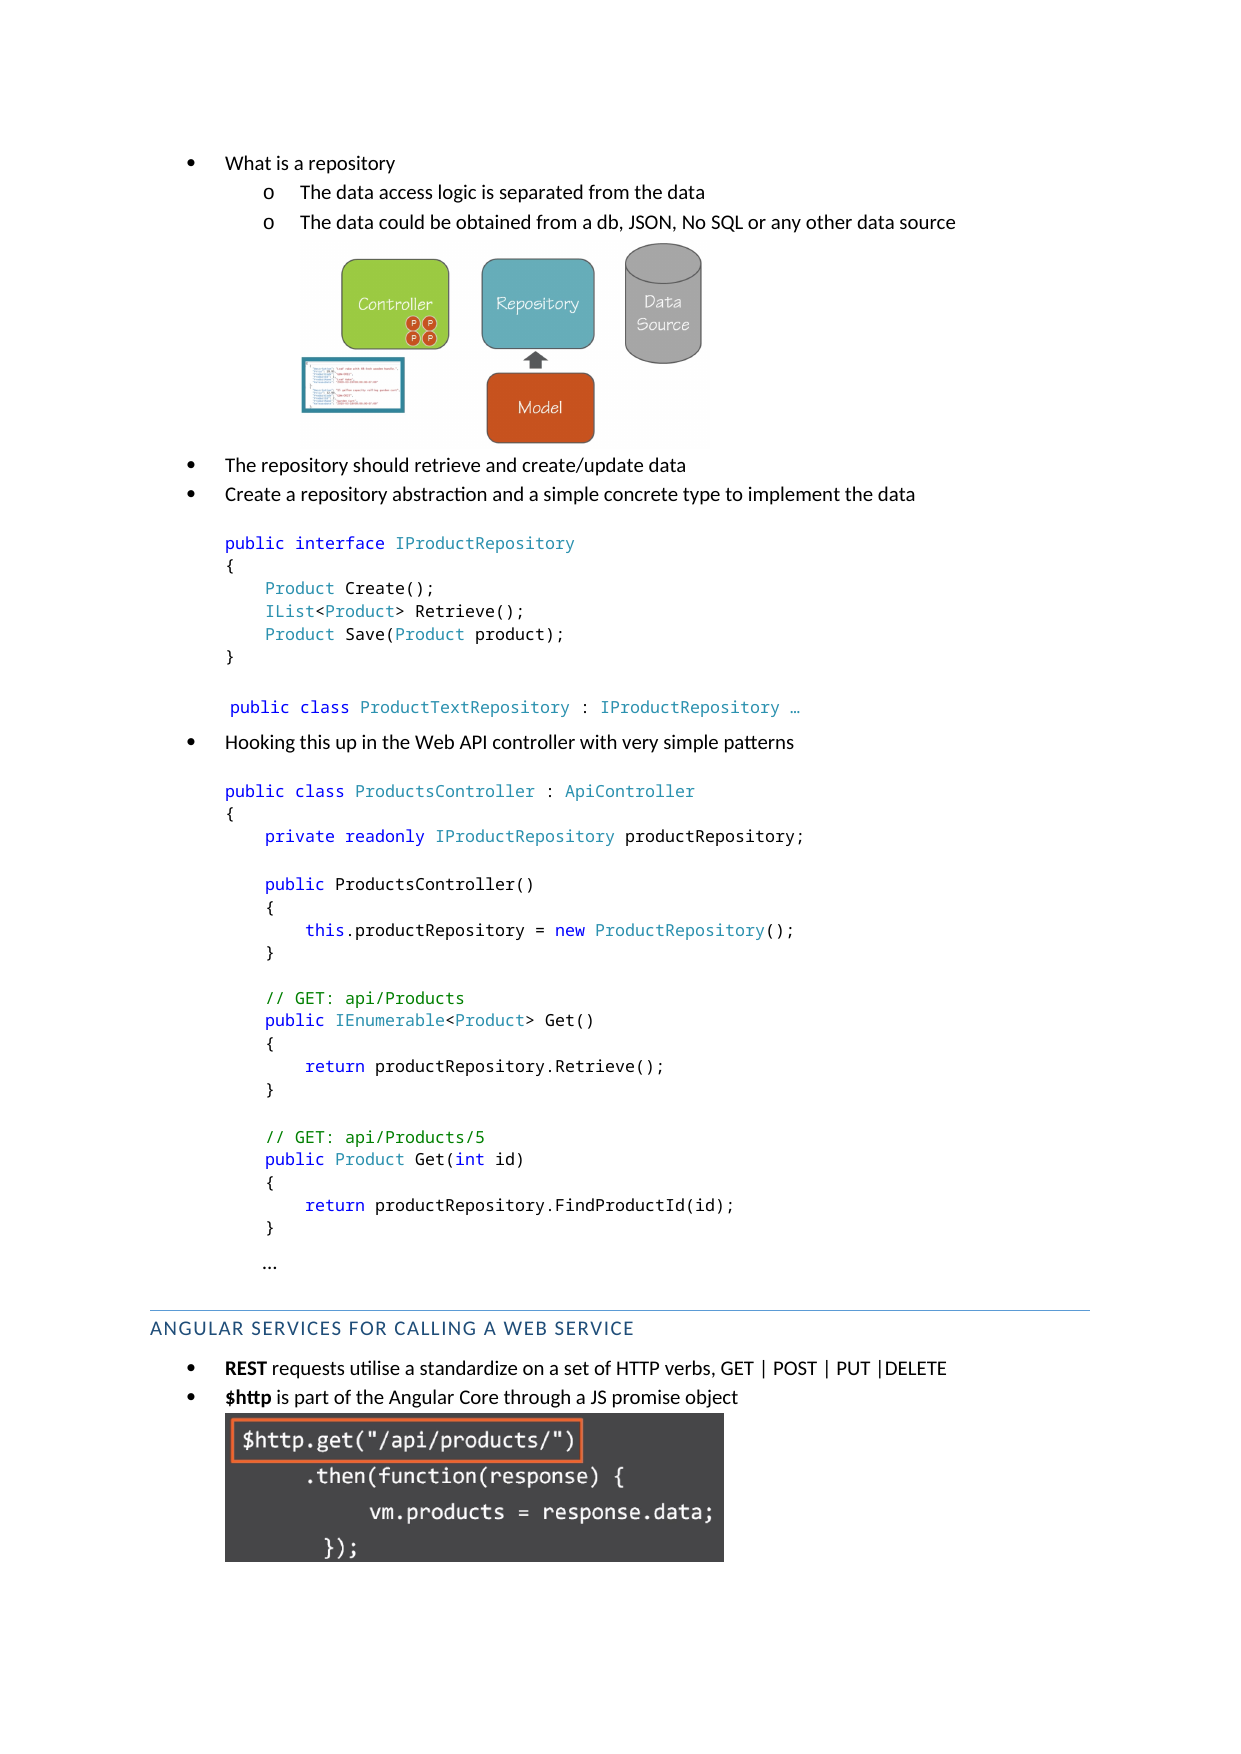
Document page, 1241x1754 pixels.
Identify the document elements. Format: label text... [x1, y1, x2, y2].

text } [225, 1216, 1090, 1239]
list The data could be obtained from a db, JSON, No SQL or any other data source [262, 209, 1090, 236]
subtitle Angular Services for calling a web service [150, 1311, 1090, 1341]
list The repository should retrieve and create/update data [187, 452, 1090, 478]
text return productRepository.Retrieve(); [225, 1054, 1090, 1077]
text this.productRepository = new ProductRepository(); [225, 918, 1090, 941]
picture [225, 1413, 724, 1562]
list $http is part of the Angular Core through a JS promise object [187, 1384, 1090, 1409]
text { [225, 802, 1090, 824]
text } [225, 645, 1090, 668]
text { [225, 895, 1090, 918]
text Product Save(Product product); [225, 622, 1090, 645]
list Hooking this up in the Web API controller with very simple patterns [187, 729, 1090, 754]
list What is a repository [187, 150, 1090, 175]
text Product Create(); [225, 577, 1090, 599]
text public IEnumerable<Product> Get() [225, 1009, 1090, 1032]
picture [300, 240, 710, 449]
text } [225, 941, 1090, 963]
text public interface IProductRepository [225, 531, 1090, 554]
text { [225, 554, 1090, 577]
text // GET: api/Products/5 [225, 1125, 1090, 1148]
text private readonly IProductRepository productRepository; [225, 824, 1090, 847]
text public class ProductTextRepository : IProductRepository … [150, 696, 1090, 719]
text } [225, 1077, 1090, 1100]
text // GET: api/Products [225, 986, 1090, 1009]
list Create a repository abstraction and a simple concrete type to implement the data [187, 481, 1090, 507]
list … [225, 1249, 1090, 1274]
text { [225, 1171, 1090, 1193]
text IList<Product> Retrieve(); [225, 599, 1090, 622]
text return productRepository.FindProductId(id); [225, 1193, 1090, 1216]
list REST requests utilise a standardize on a set of HTTP verbs, GET | POST | PUT |DELETE [187, 1355, 1090, 1380]
text { [225, 1032, 1090, 1054]
list The data access logic is separated from the data [262, 179, 1090, 206]
text public class ProductsController : ApiController [225, 779, 1090, 802]
text public Product Get(int id) [225, 1148, 1090, 1171]
text public ProductsController() [225, 873, 1090, 895]
